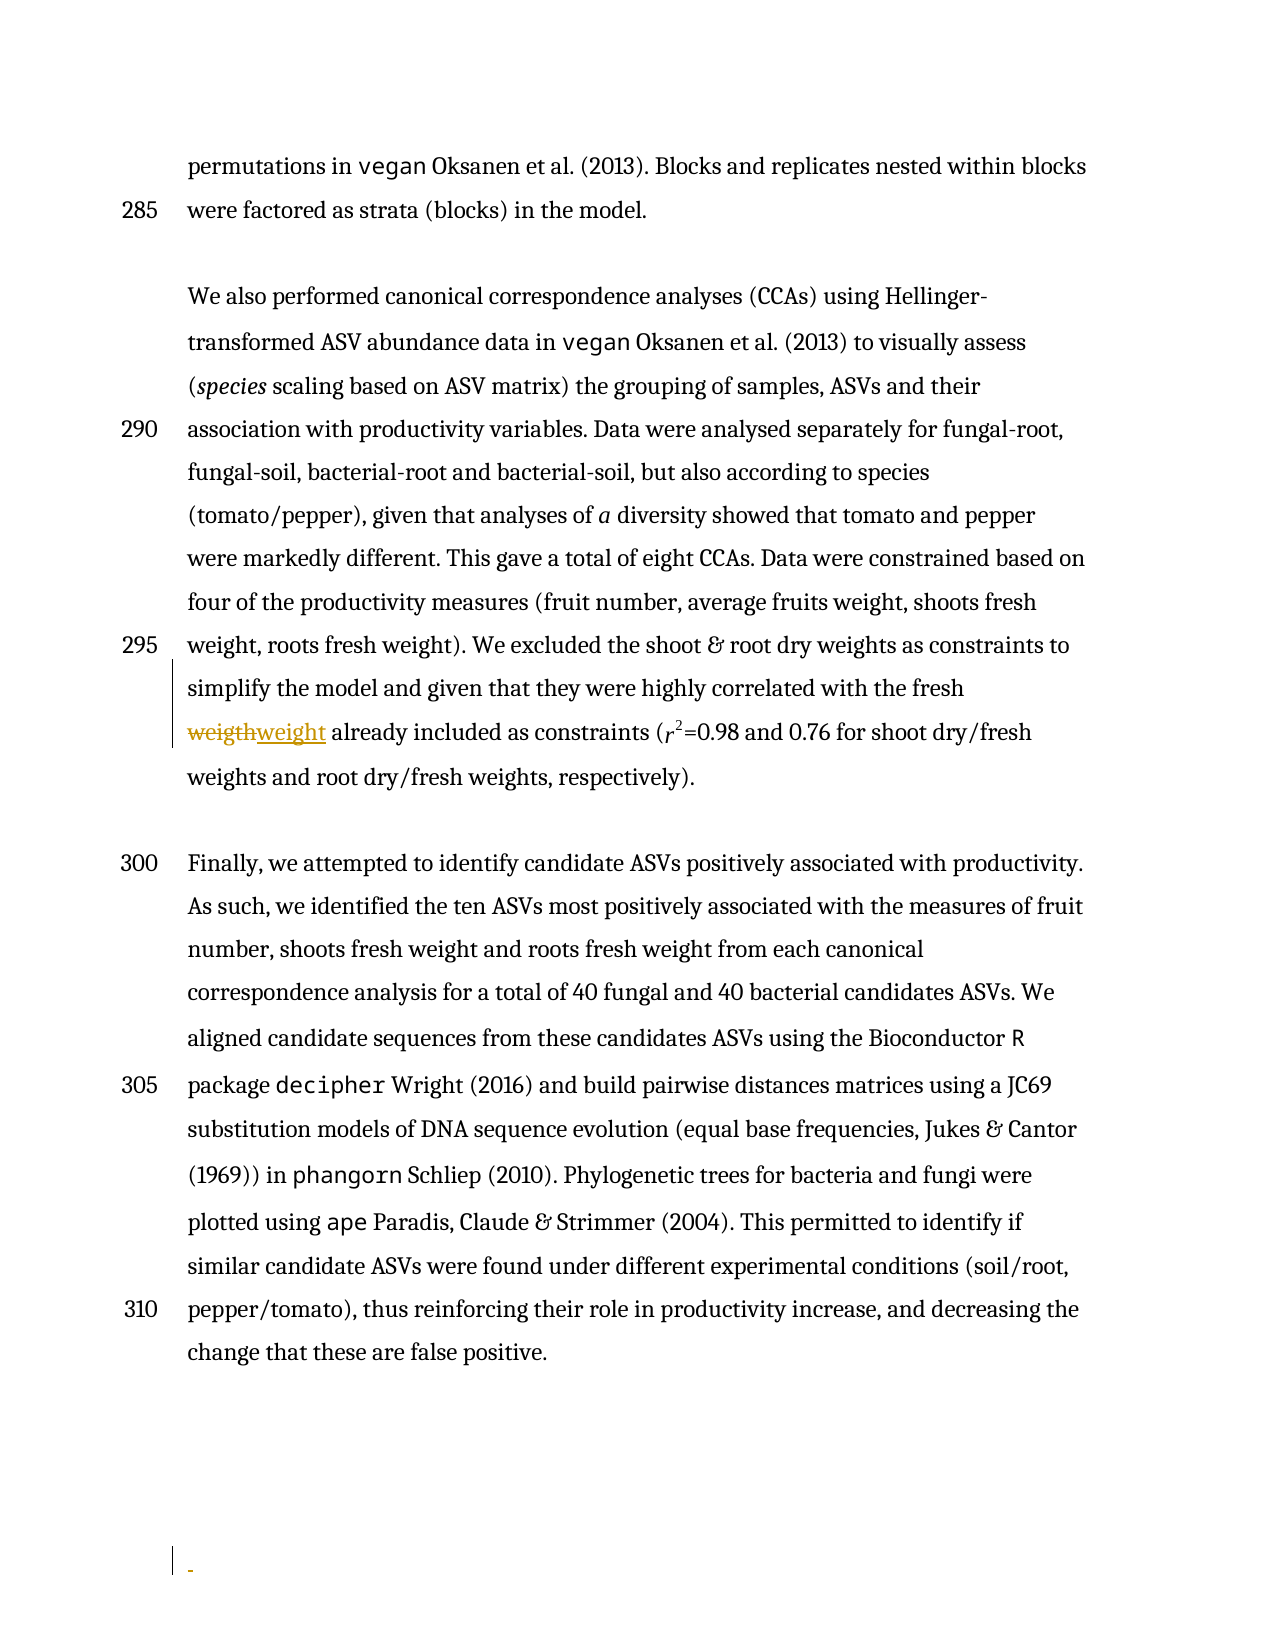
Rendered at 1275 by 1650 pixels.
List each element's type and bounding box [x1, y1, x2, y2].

text [187, 150, 1088, 1410]
